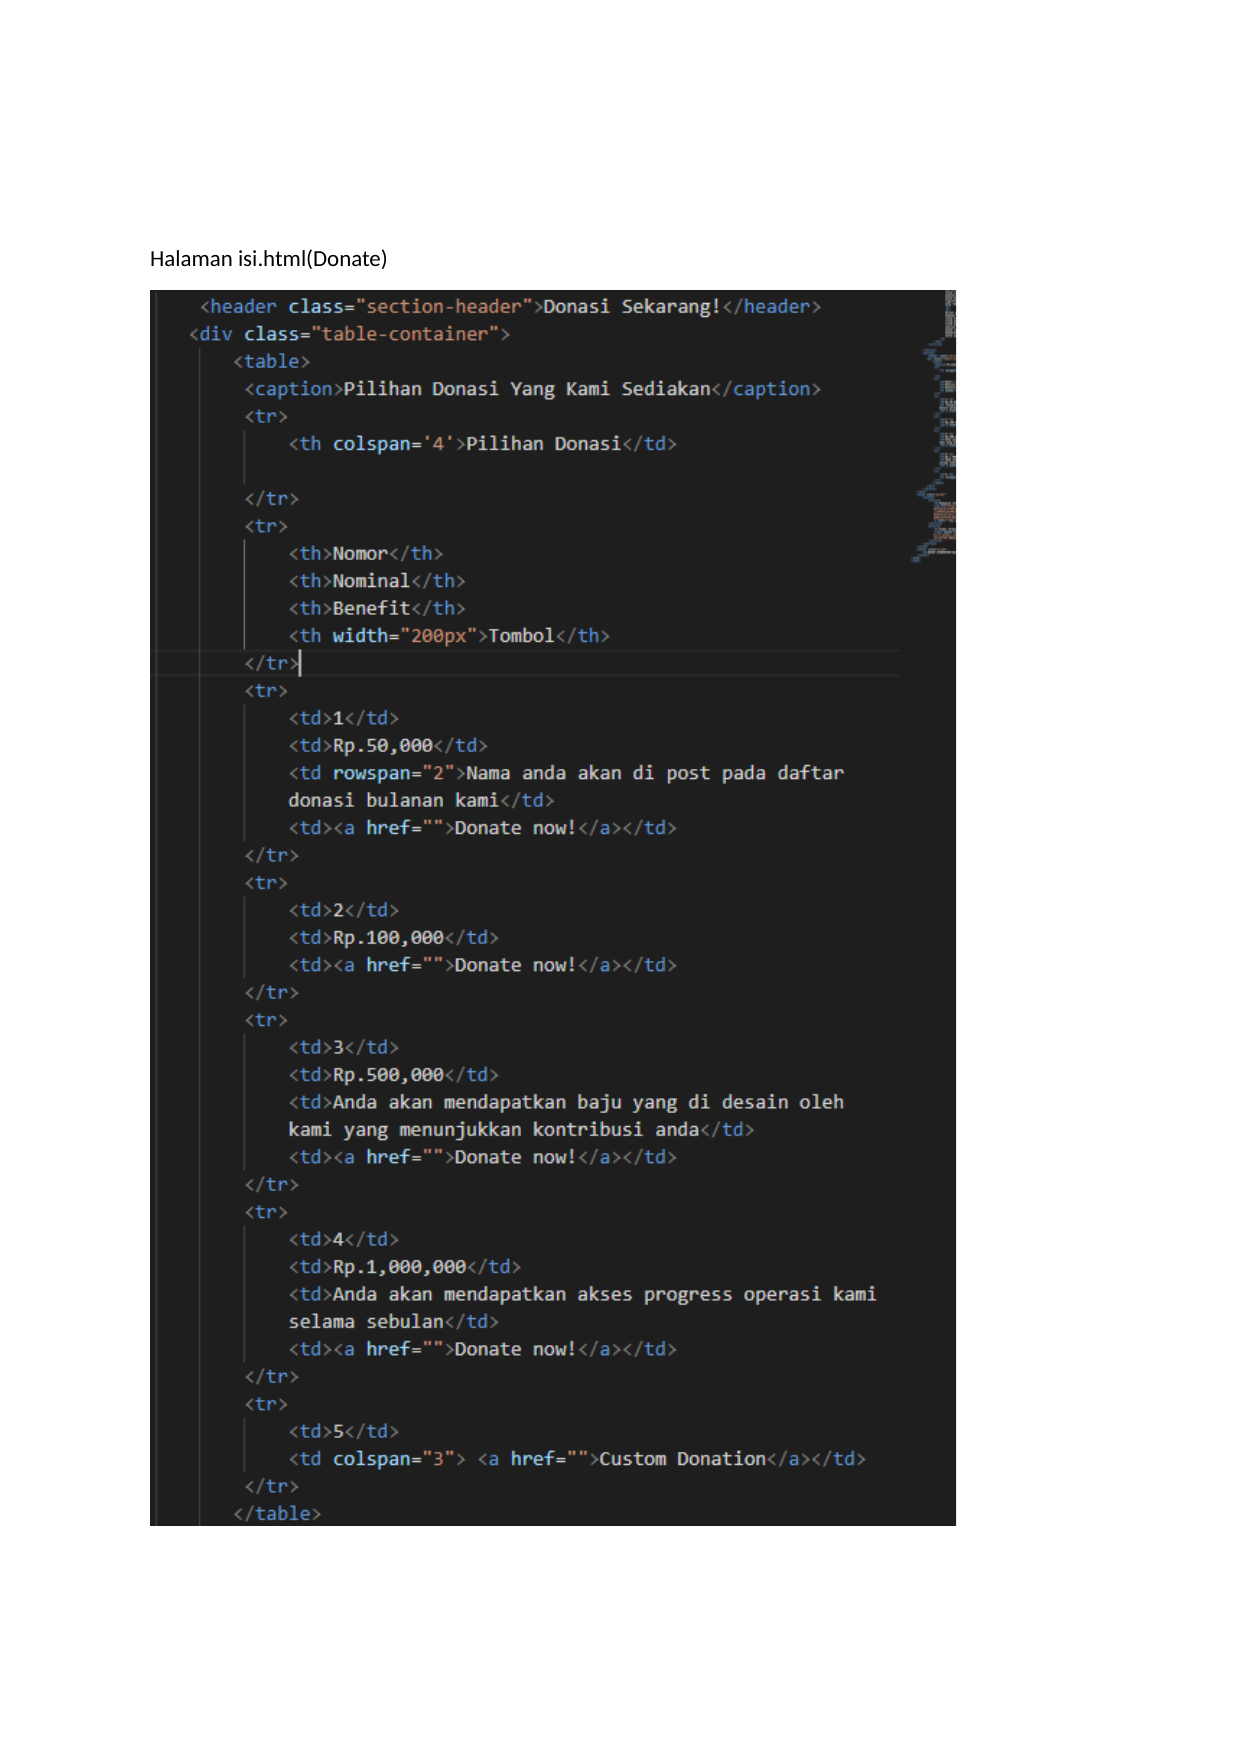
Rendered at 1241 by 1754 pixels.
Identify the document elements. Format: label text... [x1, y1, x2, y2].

picture [150, 290, 957, 1526]
text Halaman isi.html(Donate) [150, 244, 1090, 272]
